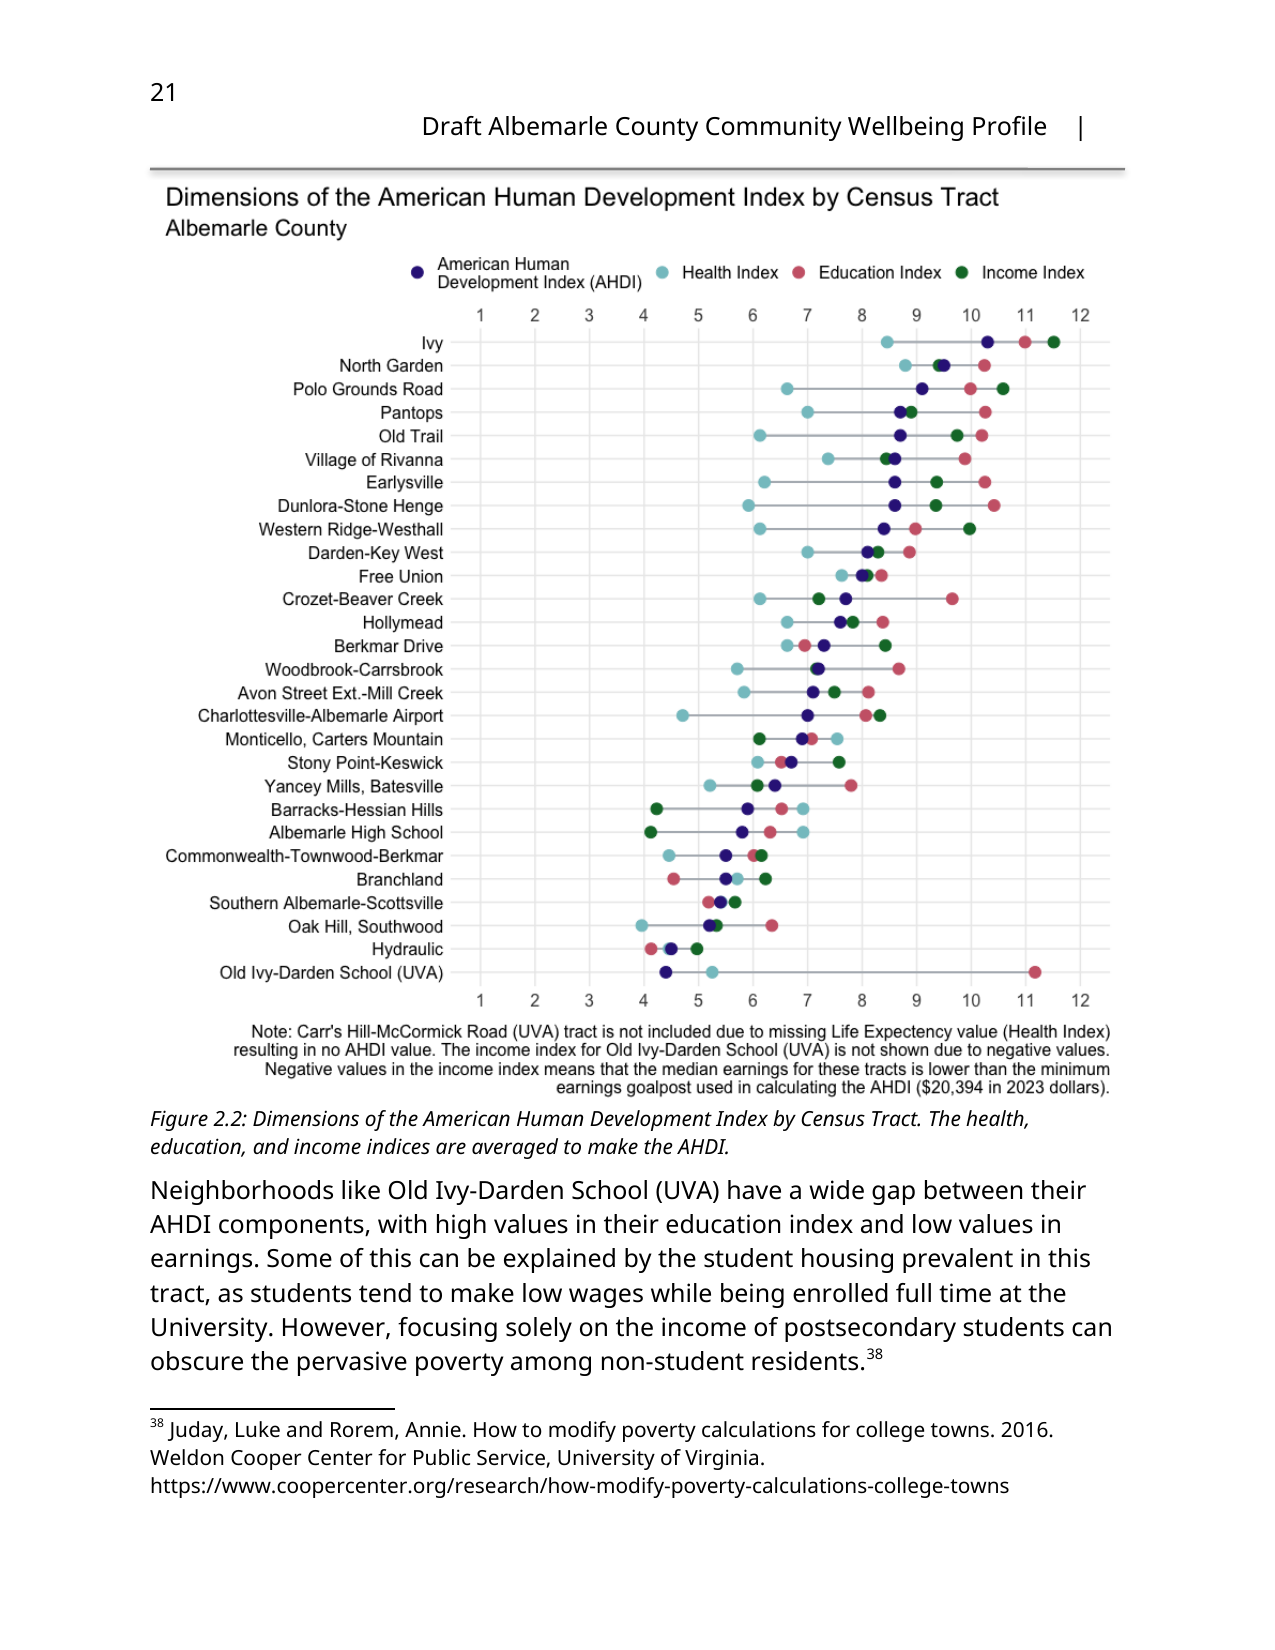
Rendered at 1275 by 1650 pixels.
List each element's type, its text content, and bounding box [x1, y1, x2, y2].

picture [150, 180, 1125, 1104]
text Neighborhoods like Old Ivy-Darden School (UVA) have a wide gap between their AHDI components, with high values in their education index and low values in earnings. Some of this can be explained by the student housing prevalent in this tract, as students tend to make low wages while being enrolled full time at the University. However, focusing solely on the income of postsecondary students can obscure the pervasive poverty among non-student residents. [150, 1173, 1125, 1377]
text Figure 2.2: Dimensions of the American Human Development Index by Census Tract. The health, education, and income indices are averaged to make the AHDI. [150, 1104, 1125, 1161]
